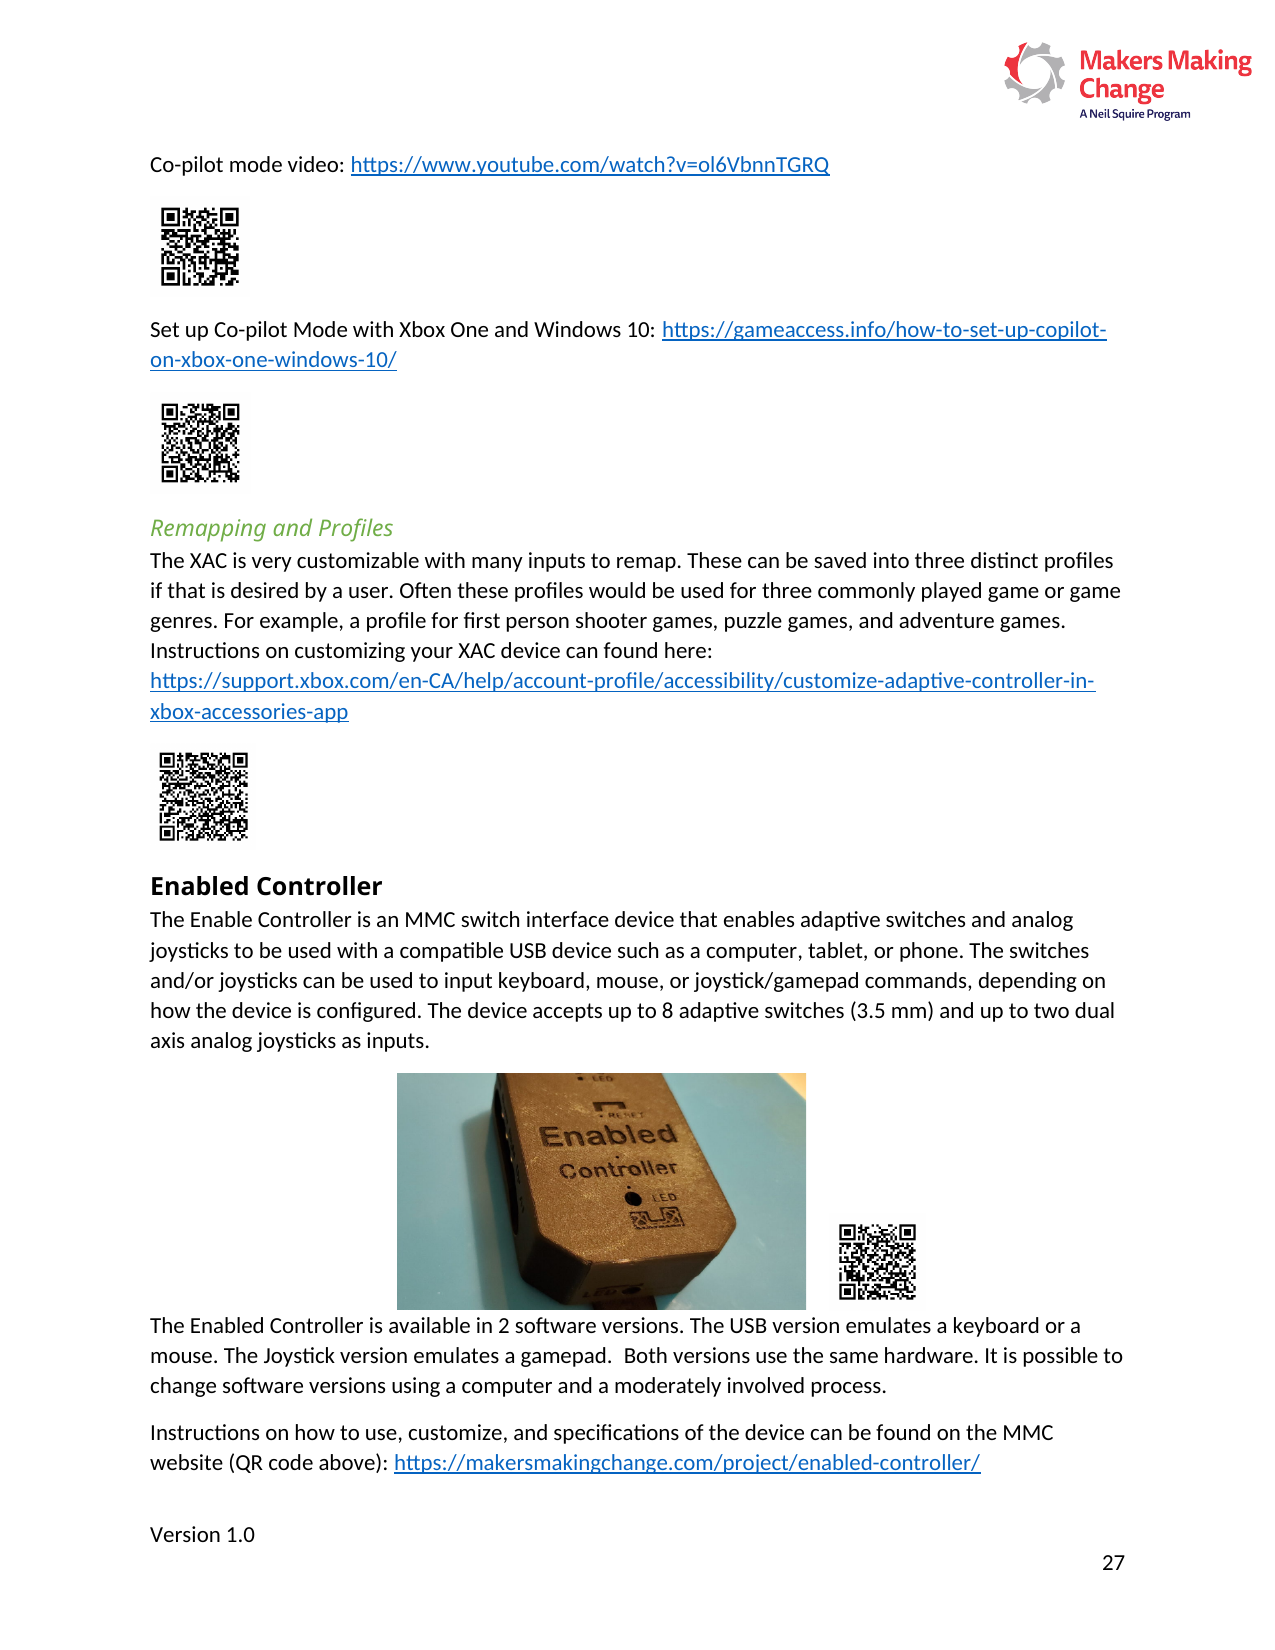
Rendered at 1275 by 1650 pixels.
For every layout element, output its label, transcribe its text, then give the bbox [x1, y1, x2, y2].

picture [150, 392, 251, 494]
text The Enable Controller is an MMC switch interface device that enables adaptive switches and analog joysticks to be used with a compatible USB device such as a computer, tablet, or phone. The switches and/or joysticks can be used to input keyboard, mouse, or joystick/gamepad commands, depending on how the device is configured. The device accepts up to 8 adaptive switches (3.5 mm) and up to two dual axis analog joysticks as inputs. [150, 906, 1125, 1054]
picture [150, 743, 257, 850]
picture [1004, 42, 1252, 121]
table_header [818, 1073, 1125, 1311]
picture [397, 1073, 807, 1310]
picture [150, 196, 250, 297]
text Co-pilot mode video: https://www.youtube.com/watch?v=ol6VbnnTGRQ [150, 150, 1125, 178]
table_header [386, 1073, 818, 1311]
text The Enabled Controller is available in 2 software versions. The USB version emulates a keyboard or a mouse. The Joystick version emulates a gamepad. Both versions use the same hardware. It is possible to change software versions using a computer and a moderately involved process. [150, 1311, 1125, 1399]
text Set up Co-pilot Mode with Xbox One and Windows 10: https://gameaccess.info/how-to-set-up-copilot-on-xbox-one-windows-10/ [150, 315, 1125, 373]
text The XAC is very customizable with many inputs to remap. These can be saved into three distinct profiles if that is desired by a user. Often these profiles would be used for three commonly played game or game genres. For example, a profile for first person shooter games, puzzle games, and adventure games. Instructions on customizing your XAC device can found here: https://support.xbox.com/en-CA/help/account-profile/accessibility/customize-adaptive-controller-in-xbox-accessories-app [150, 546, 1125, 725]
subtitle Remapping and Profiles [150, 512, 1125, 543]
subtitle Enabled Controller [150, 869, 1125, 903]
text Instructions on how to use, customize, and specifications of the device can be found on the MMC website (QR code above): https://makersmakingchange.com/project/enabled-controller/ [150, 1418, 1125, 1476]
picture [828, 1213, 927, 1311]
